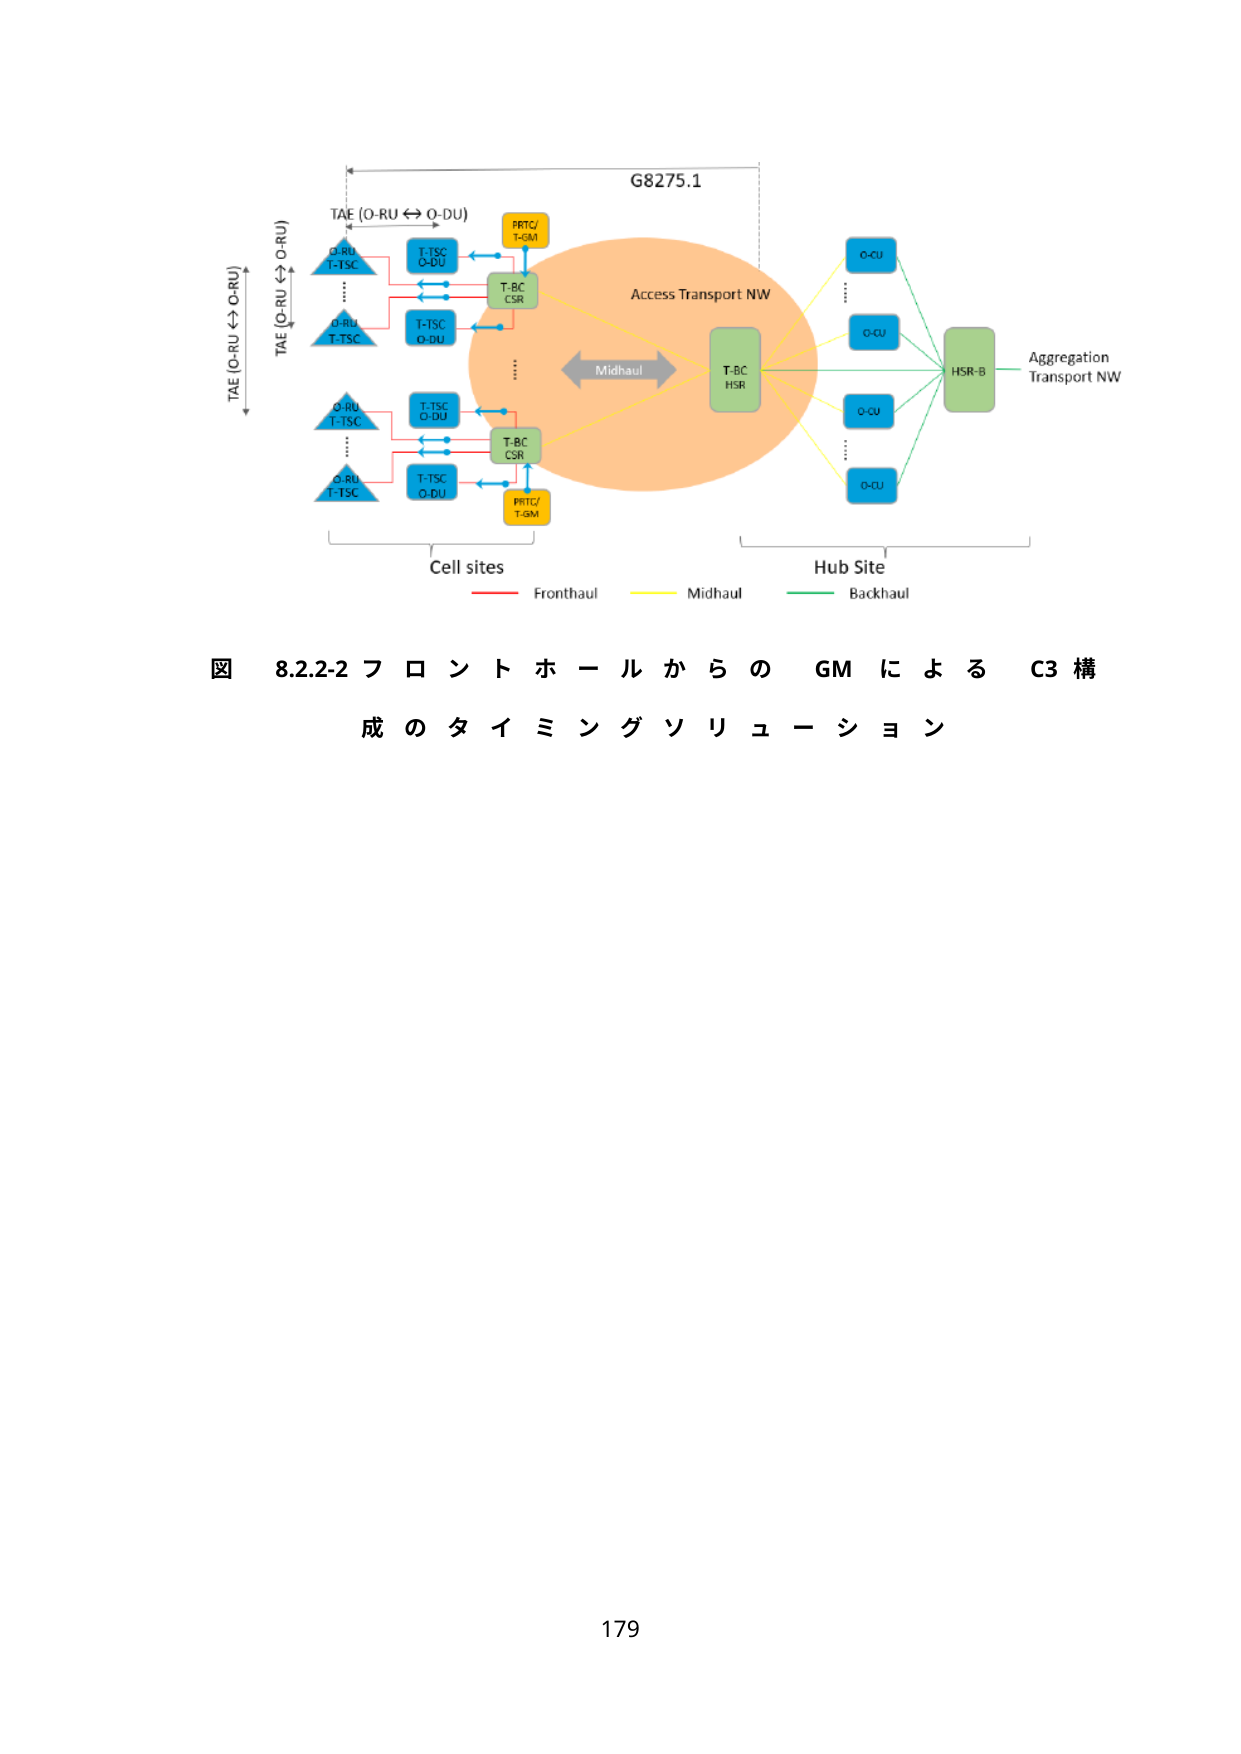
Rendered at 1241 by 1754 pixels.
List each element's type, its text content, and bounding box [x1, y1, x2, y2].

picture [210, 162, 1135, 618]
text 図 8.2.2-2 フロントホールからの GM による C3 構成のタイミングソリューション [192, 634, 1116, 743]
